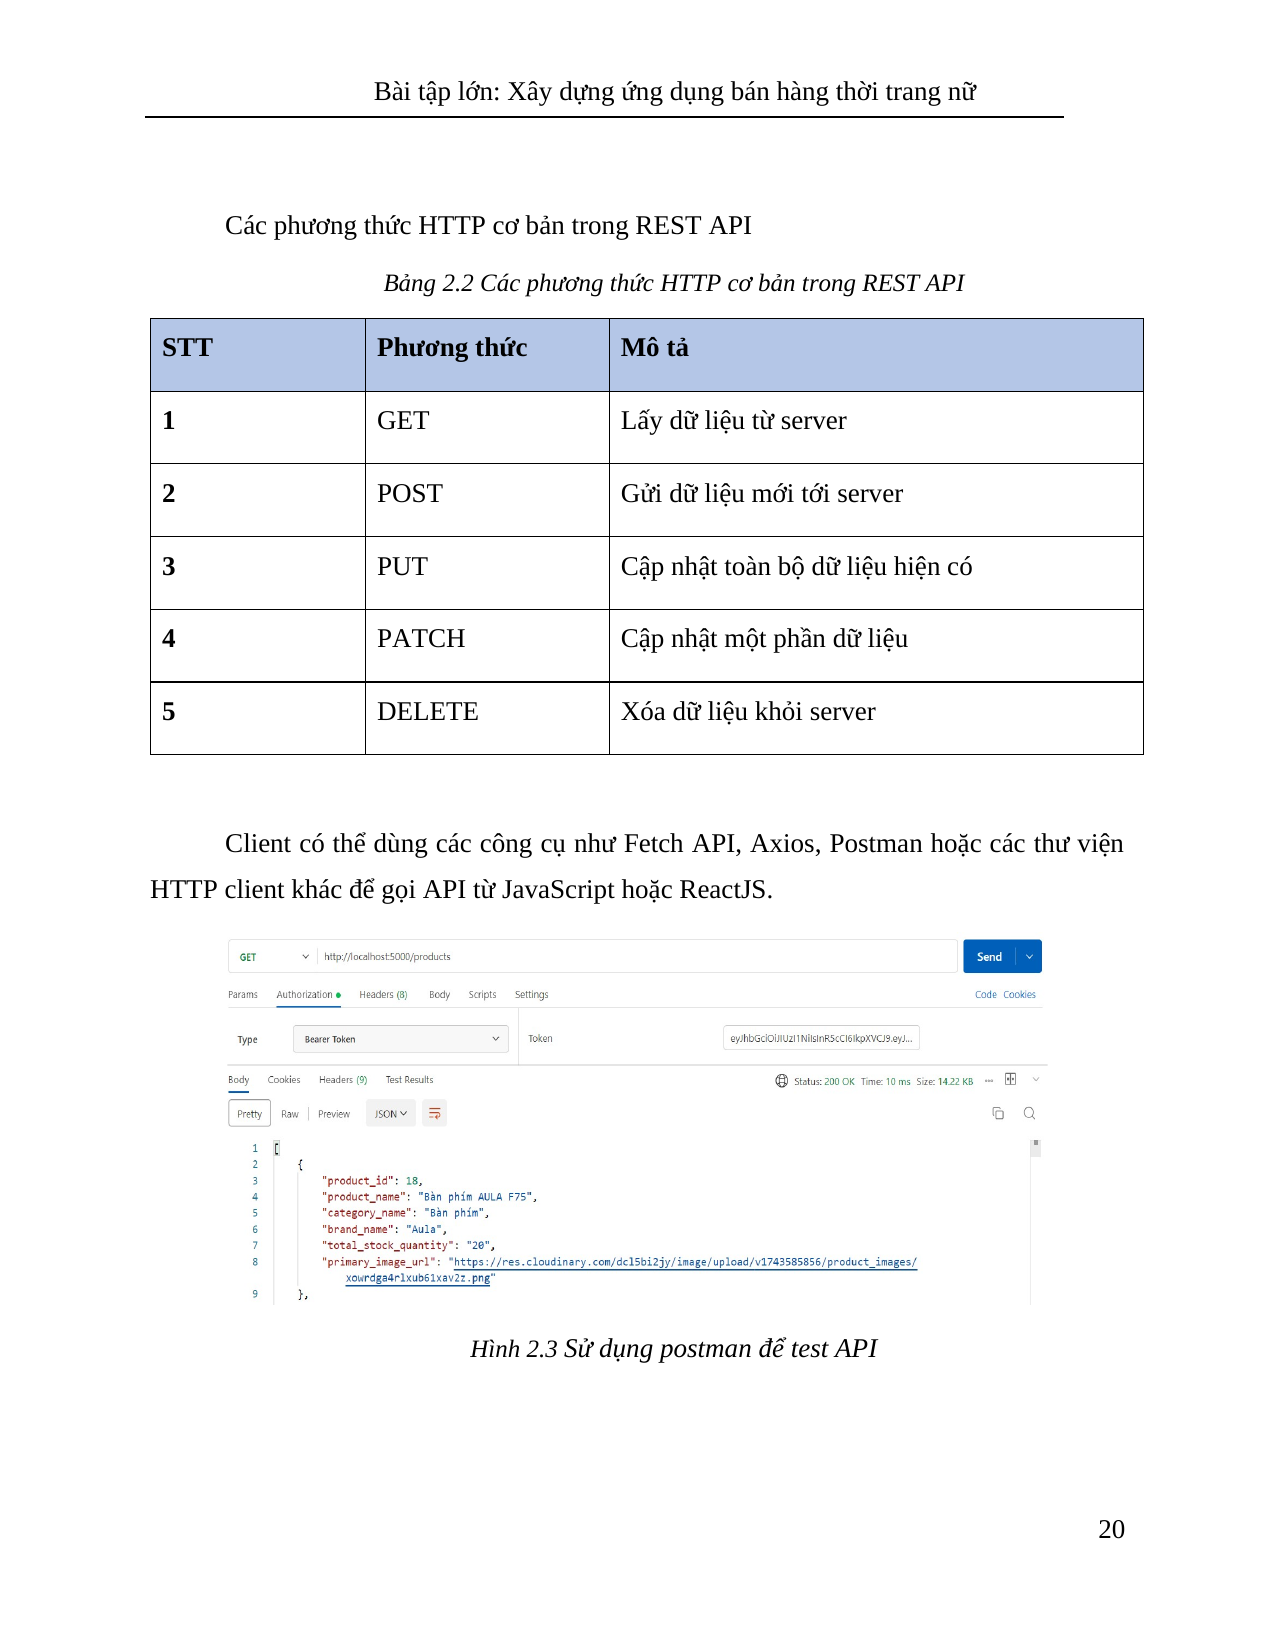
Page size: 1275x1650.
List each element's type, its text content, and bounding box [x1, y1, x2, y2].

text Client có thể dùng các công cụ như Fetch API, Axios, Postman hoặc các thư viện HTTP client khác để gọi API từ JavaScript hoặc ReactJS. [150, 827, 1125, 905]
table_cell Cập nhật toàn bộ dữ liệu hiện có [610, 537, 1143, 609]
picture [227, 932, 1048, 1305]
table_cell 4 [151, 610, 365, 681]
table_cell DELETE [366, 683, 609, 754]
table_header Phương thức [366, 319, 609, 391]
table_header Mô tả [610, 319, 1143, 391]
table_cell 1 [151, 392, 365, 463]
table_cell POST [366, 464, 609, 536]
table_cell Xóa dữ liệu khỏi server [610, 683, 1143, 754]
table_cell Gửi dữ liệu mới tới server [610, 464, 1143, 536]
table_cell 2 [151, 464, 365, 536]
table_cell Lấy dữ liệu từ server [610, 392, 1143, 463]
table_cell PATCH [366, 610, 609, 681]
table_cell GET [366, 392, 609, 463]
table_cell Cập nhật một phần dữ liệu [610, 610, 1143, 681]
text Các phương thức HTTP cơ bản trong REST API [150, 209, 1125, 240]
table_cell 3 [151, 537, 365, 609]
table_header STT [151, 319, 365, 391]
table_cell PUT [366, 537, 609, 609]
table_cell 5 [151, 683, 365, 754]
